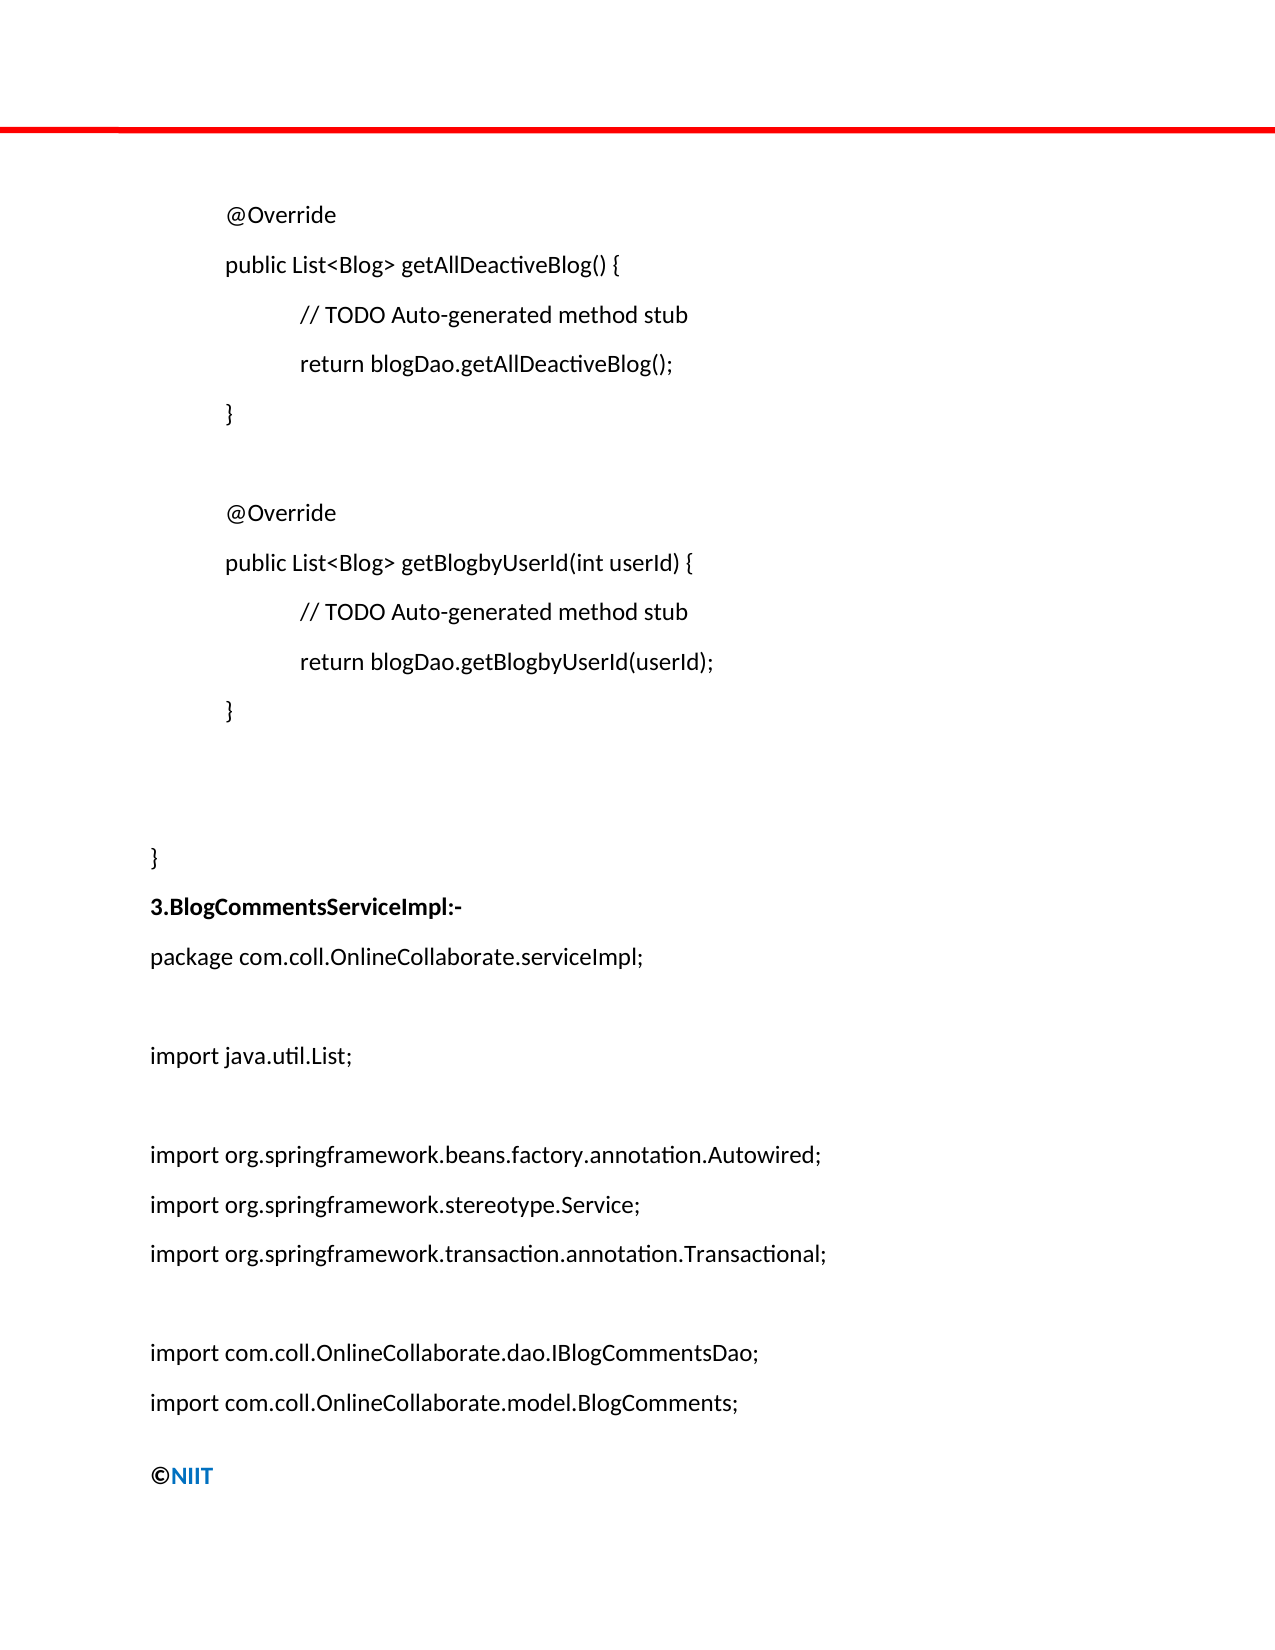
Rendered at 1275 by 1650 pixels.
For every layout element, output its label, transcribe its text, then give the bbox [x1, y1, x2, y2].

text } [150, 842, 1125, 872]
text // TODO Auto-generated method stub [150, 299, 1125, 329]
text return blogDao.getAllDeactiveBlog(); [150, 348, 1125, 379]
text import java.util.List; [150, 1040, 1125, 1071]
text public List<Blog> getBlogbyUserId(int userId) { [150, 547, 1125, 577]
text package com.coll.OnlineCollaborate.serviceImpl; [150, 941, 1125, 971]
text } [150, 695, 1125, 726]
text @Override [150, 497, 1125, 528]
text 3.BlogCommentsServiceImpl:- [150, 891, 1125, 922]
text import org.springframework.transaction.annotation.Transactional; [150, 1238, 1125, 1269]
text import org.springframework.beans.factory.annotation.Autowired; [150, 1139, 1125, 1170]
text @Override [150, 199, 1125, 230]
text public List<Blog> getAllDeactiveBlog() { [150, 249, 1125, 280]
text // TODO Auto-generated method stub [150, 596, 1125, 627]
text } [150, 398, 1125, 428]
text import com.coll.OnlineCollaborate.dao.IBlogCommentsDao; [150, 1337, 1125, 1368]
text import com.coll.OnlineCollaborate.model.BlogComments; [150, 1387, 1125, 1418]
text return blogDao.getBlogbyUserId(userId); [150, 646, 1125, 676]
text import org.springframework.stereotype.Service; [150, 1189, 1125, 1219]
